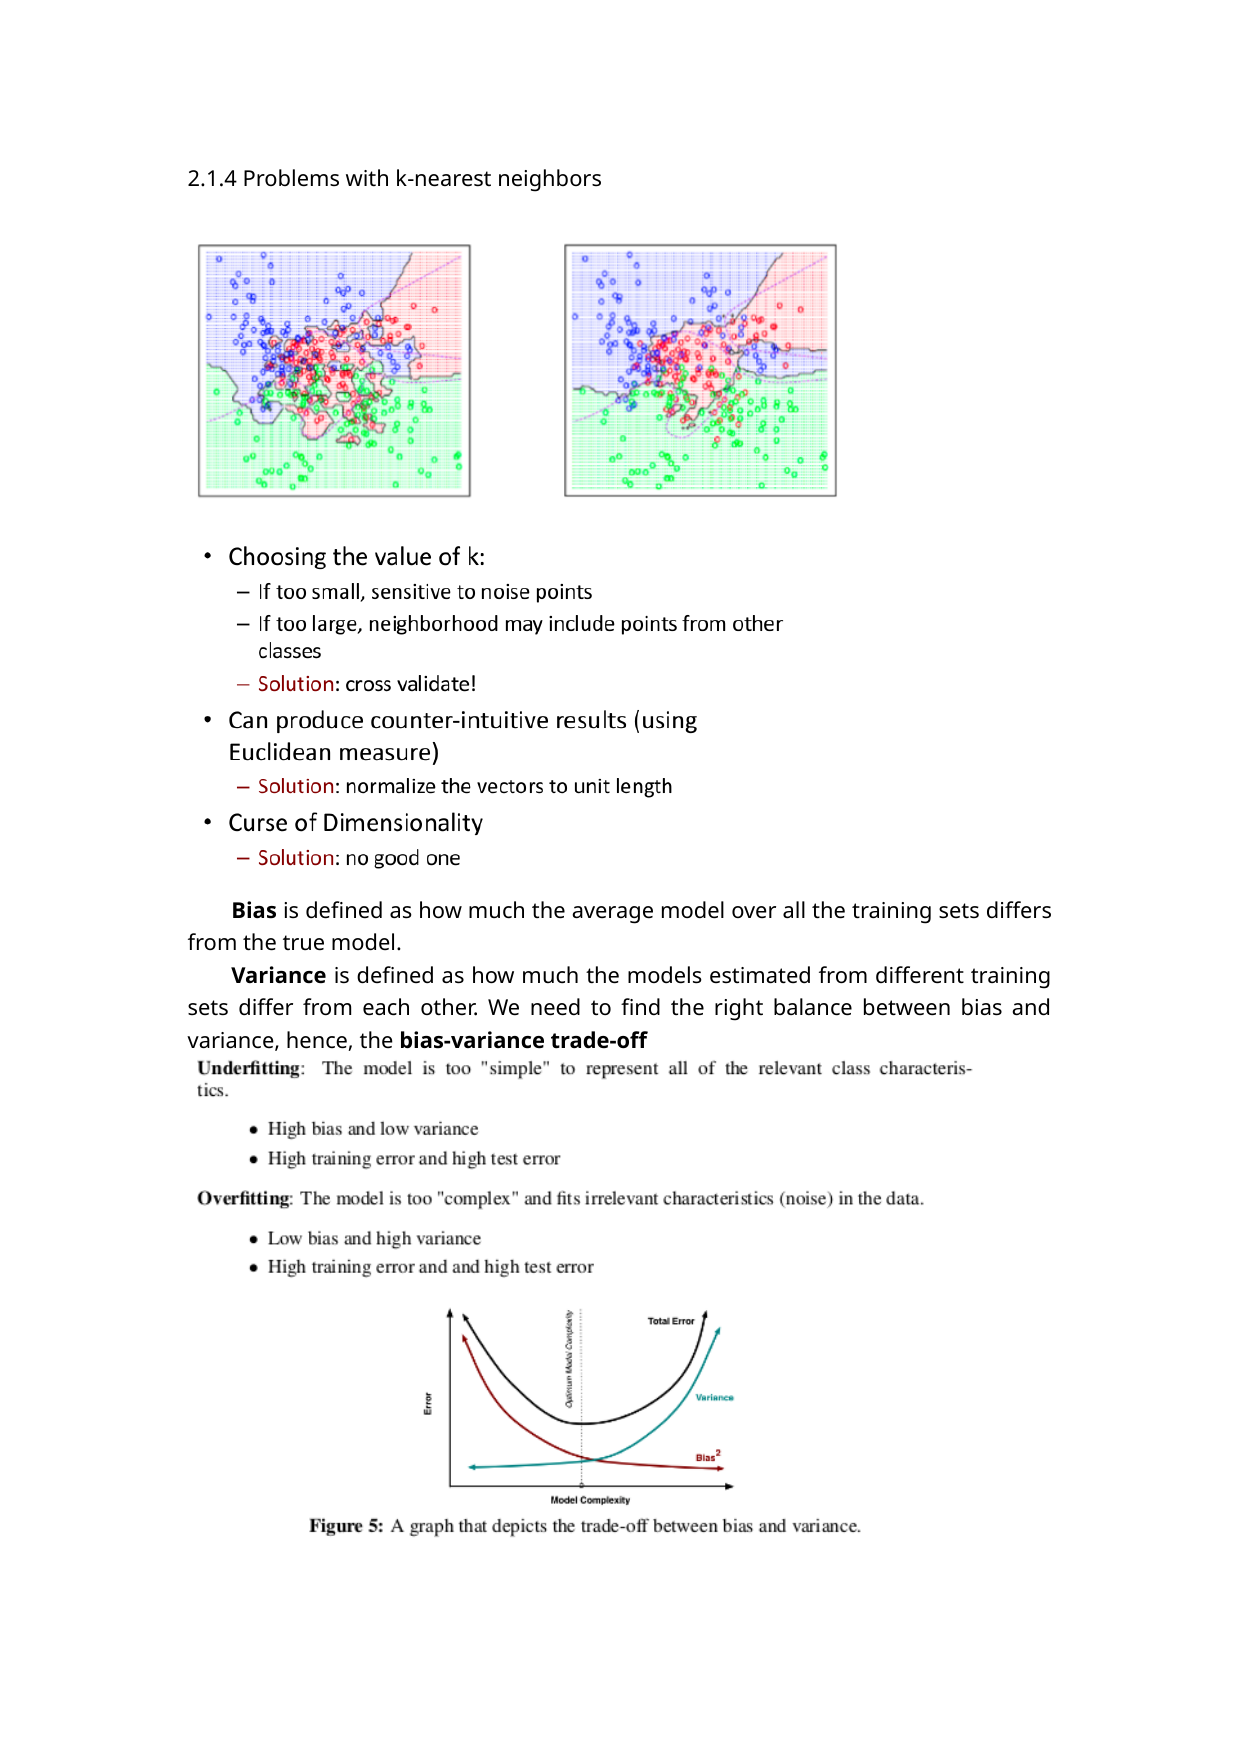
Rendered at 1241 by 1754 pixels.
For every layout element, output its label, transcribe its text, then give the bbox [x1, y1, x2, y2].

picture [187, 1055, 979, 1545]
picture [187, 535, 793, 877]
list Variance is defined as how much the models estimated from different training sets differ from each other. We need to find the right balance between bias and variance, hence, the bias-variance trade-off [187, 958, 1053, 1056]
subtitle 2.1.4 Problems with k-nearest neighbors [187, 162, 1053, 194]
picture [187, 243, 841, 507]
list Bias is defined as how much the average model over all the training sets differs from the true model. [187, 893, 1053, 958]
